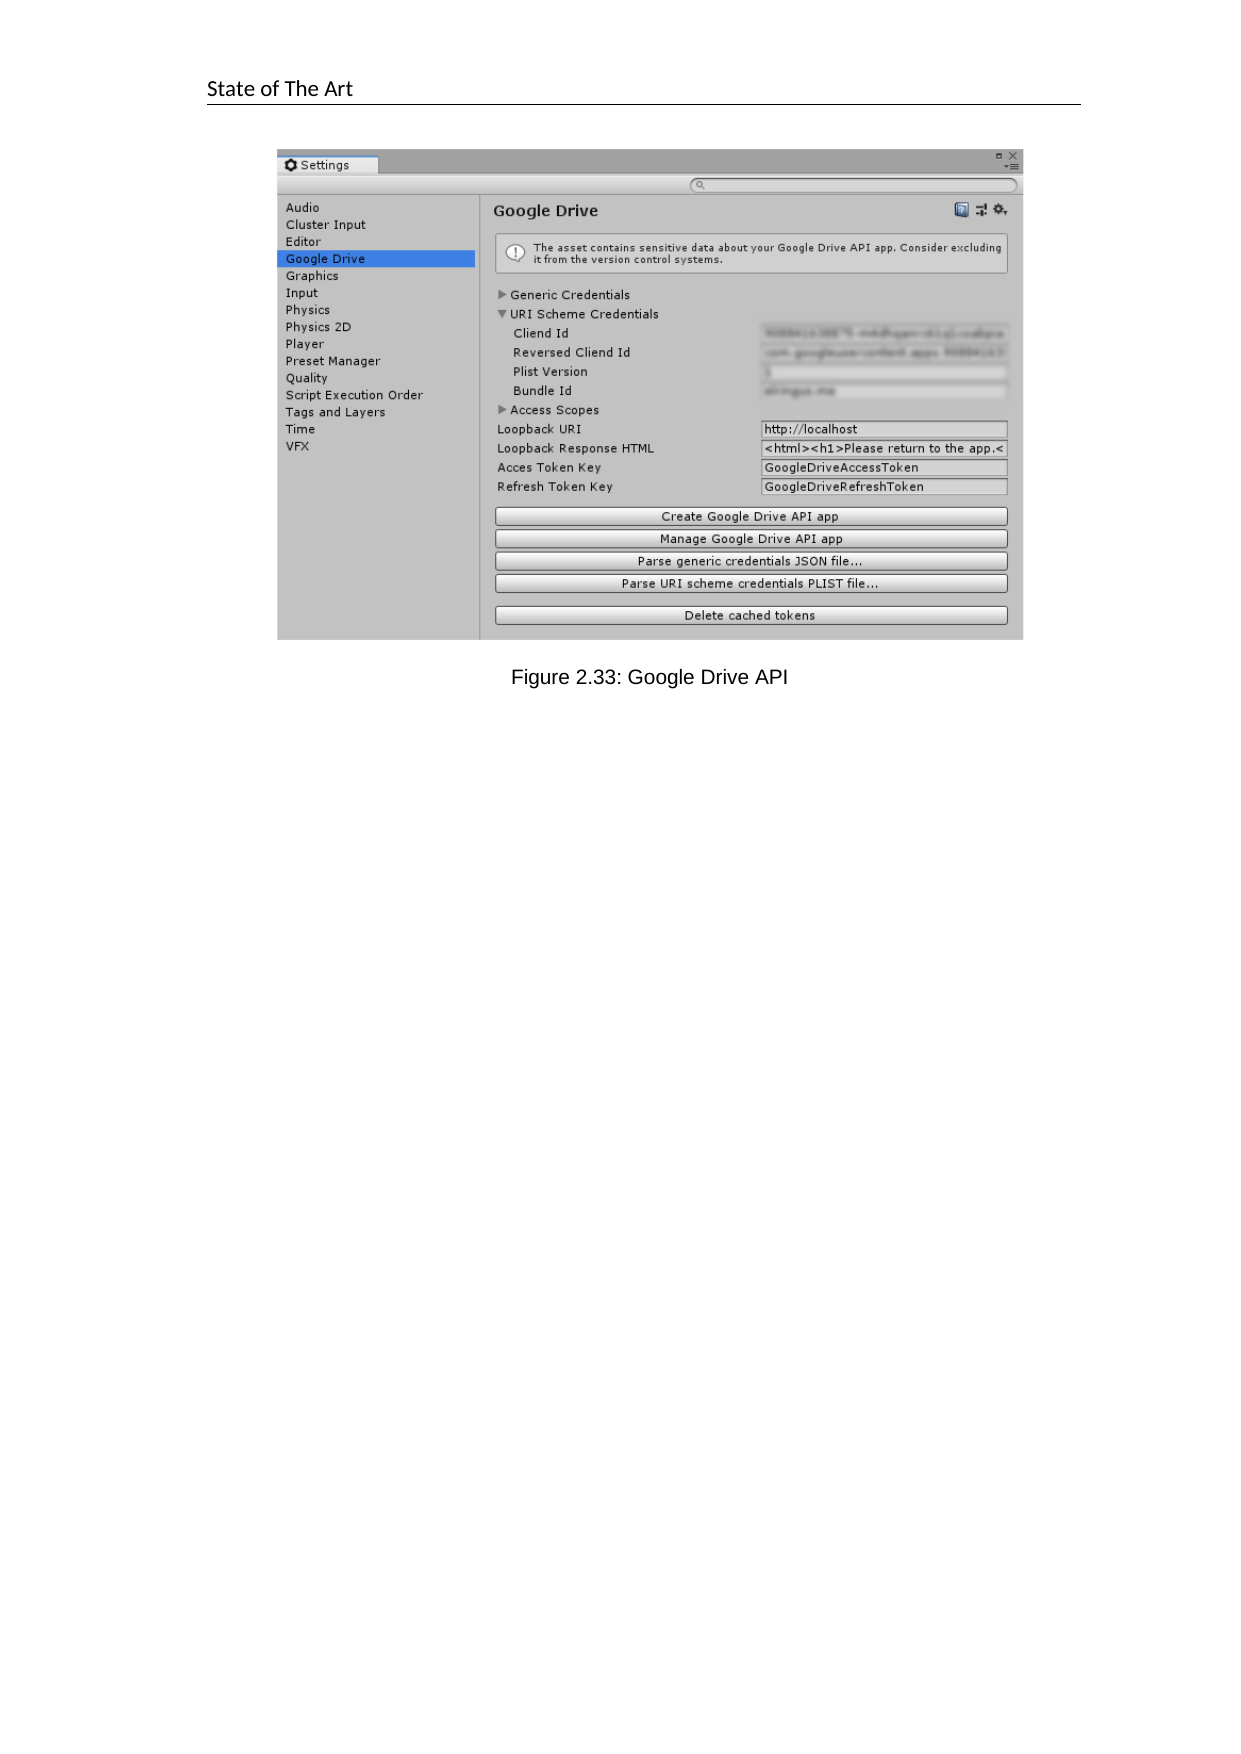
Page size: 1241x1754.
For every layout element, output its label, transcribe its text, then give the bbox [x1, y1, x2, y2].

picture [276, 147, 1024, 641]
text Figure 2.33: Google Drive API [207, 665, 1092, 689]
